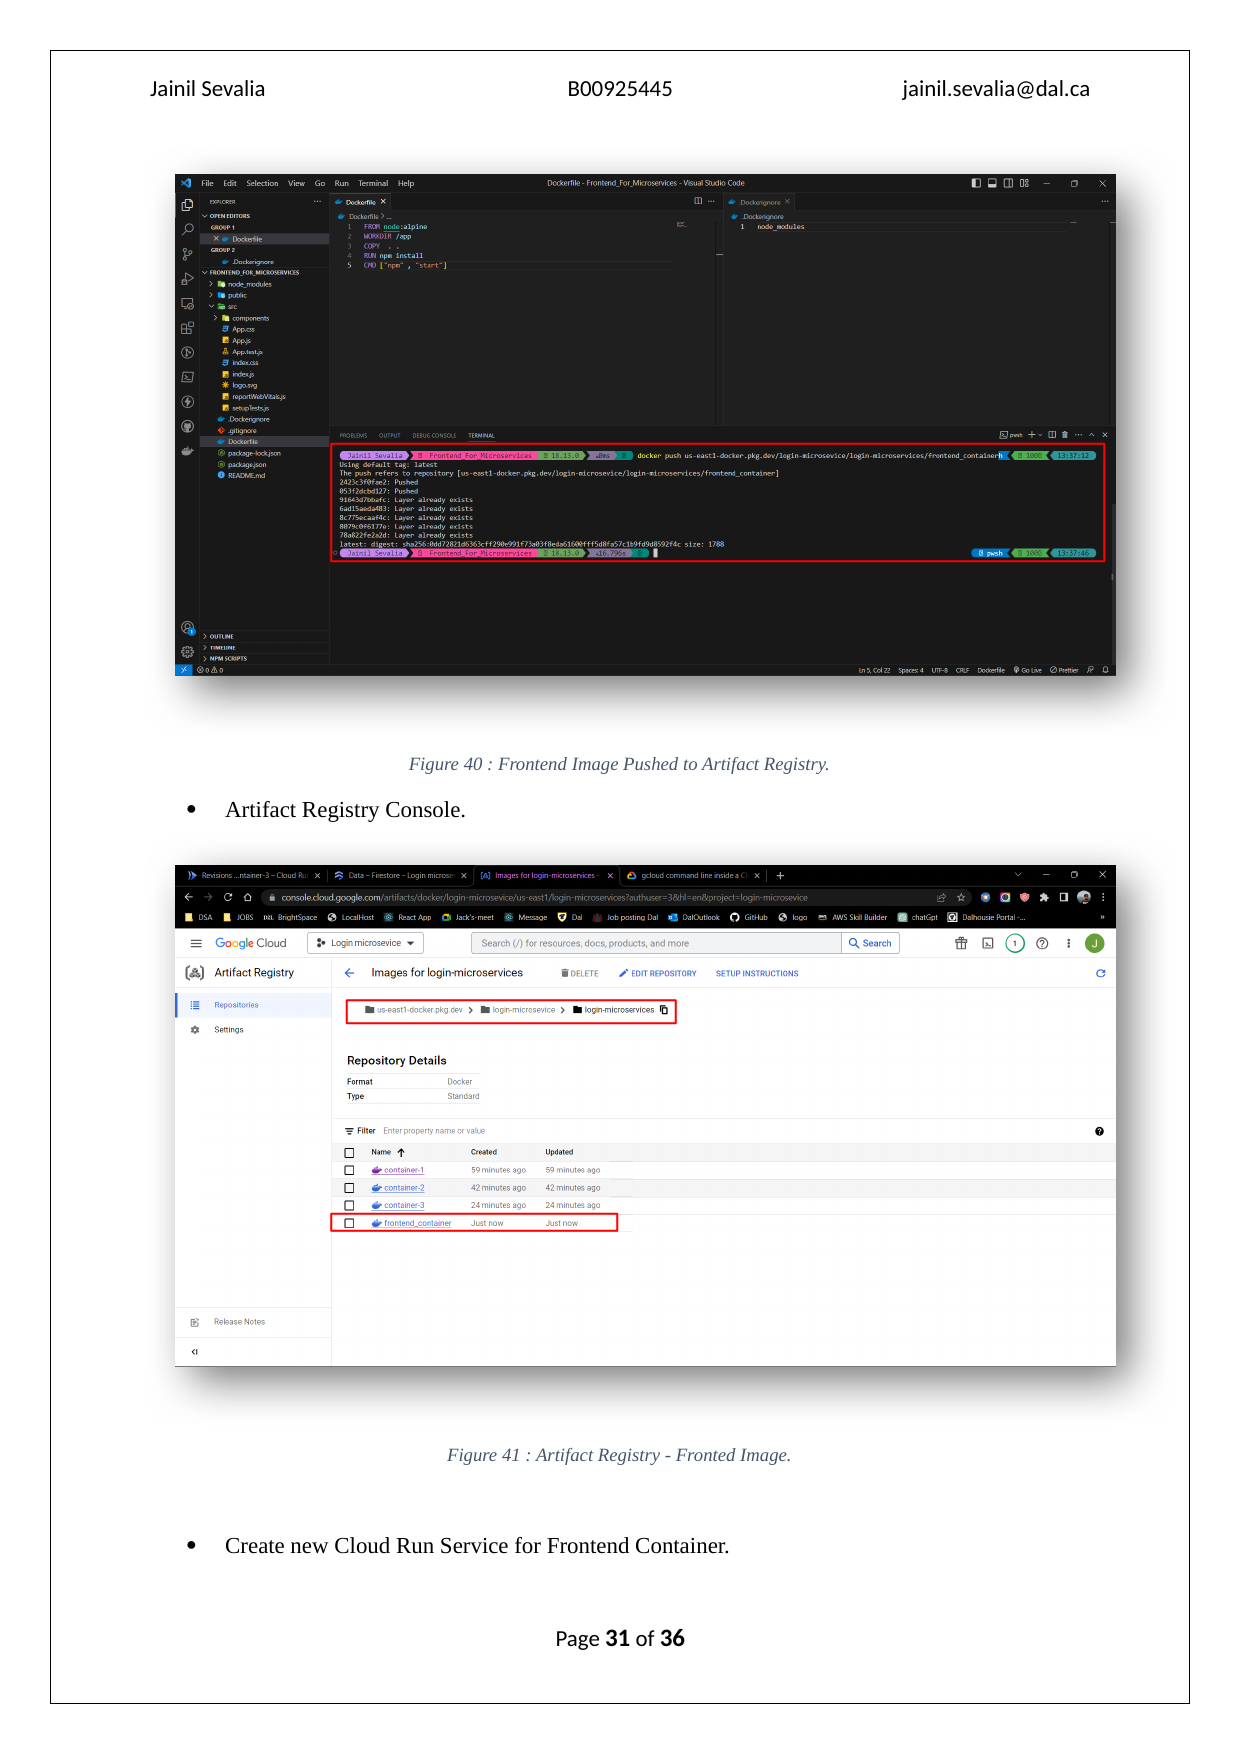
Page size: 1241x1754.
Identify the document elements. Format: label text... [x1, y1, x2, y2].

picture [175, 865, 1116, 1367]
text Figure 40 : Frontend Image Pushed to Artifact Registry. [150, 753, 1090, 775]
list Create new Cloud Run Service for Frontend Container. [187, 1532, 1090, 1558]
text Figure 41 : Artifact Registry - Fronted Image. [150, 1444, 1090, 1466]
picture [175, 174, 1116, 676]
list Artifact Registry Console. [187, 796, 1090, 822]
